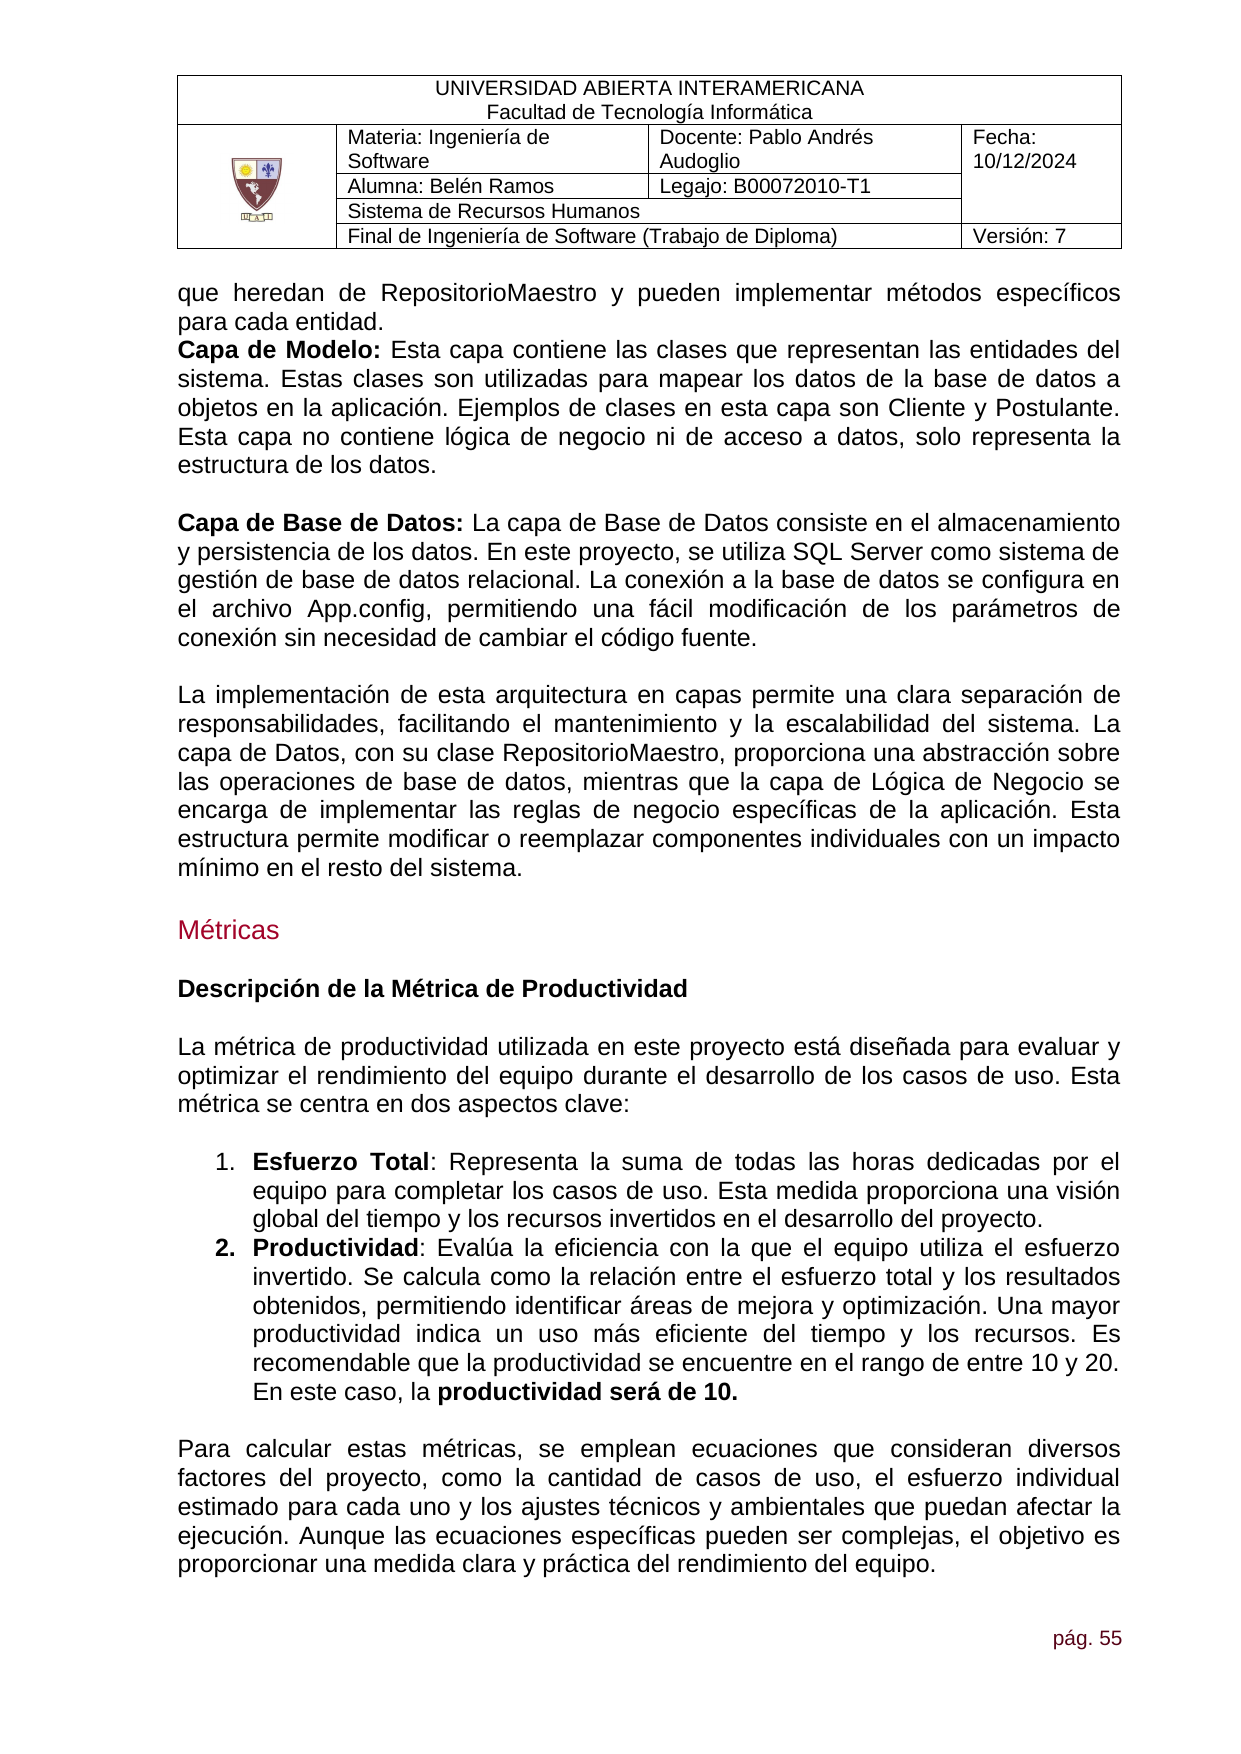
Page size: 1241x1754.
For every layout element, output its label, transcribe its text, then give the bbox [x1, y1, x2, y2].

picture [220, 153, 294, 224]
list Productividad: Evalúa la eficiencia con la que el equipo utiliza el esfuerzo invertido. Se calcula como la relación entre el esfuerzo total y los resultados obtenidos, permitiendo identificar áreas de mejora y optimización. Una mayor productividad indica un uso más eficiente del tiempo y los recursos. Es recomendable que la productividad se encuentre en el rango de entre 10 y 20. En este caso, la productividad será de 10. [215, 1233, 1122, 1406]
text Para calcular estas métricas, se emplean ecuaciones que consideran diversos factores del proyecto, como la cantidad de casos de uso, el esfuerzo individual estimado para cada uno y los ajustes técnicos y ambientales que puedan afectar la ejecución. Aunque las ecuaciones específicas pueden ser complejas, el objetivo es proporcionar una medida clara y práctica del rendimiento del equipo. [177, 1434, 1122, 1578]
text Descripción de la Métrica de Productividad [177, 974, 1122, 1003]
text La métrica de productividad utilizada en este proyecto está diseñada para evaluar y optimizar el rendimiento del equipo durante el desarrollo de los casos de uso. Esta métrica se centra en dos aspectos clave: [177, 1032, 1122, 1118]
text Capa de Base de Datos: La capa de Base de Datos consiste en el almacenamiento y persistencia de los datos. En este proyecto, se utiliza SQL Server como sistema de gestión de base de datos relacional. La conexión a la base de datos se configura en el archivo App.config, permitiendo una fácil modificación de los parámetros de conexión sin necesidad de cambiar el código fuente. [177, 508, 1122, 651]
text Capa de Modelo: Esta capa contiene las clases que representan las entidades del sistema. Estas clases son utilizadas para mapear los datos de la base de datos a objetos en la aplicación. Ejemplos de clases en esta capa son Cliente y Postulante. Esta capa no contiene lógica de negocio ni de acceso a datos, solo representa la estructura de los datos. [177, 335, 1122, 479]
list Esfuerzo Total: Representa la suma de todas las horas dedicadas por el equipo para completar los casos de uso. Esta medida proporciona una visión global del tiempo y los recursos invertidos en el desarrollo del proyecto. [215, 1147, 1122, 1233]
text La implementación de esta arquitectura en capas permite una clara separación de responsabilidades, facilitando el mantenimiento y la escalabilidad del sistema. La capa de Datos, con su clase RepositorioMaestro, proporciona una abstracción sobre las operaciones de base de datos, mientras que la capa de Lógica de Negocio se encarga de implementar las reglas de negocio específicas de la aplicación. Esta estructura permite modificar o reemplazar componentes individuales con un impacto mínimo en el resto del sistema. [177, 680, 1122, 881]
subtitle Métricas [177, 914, 1122, 946]
